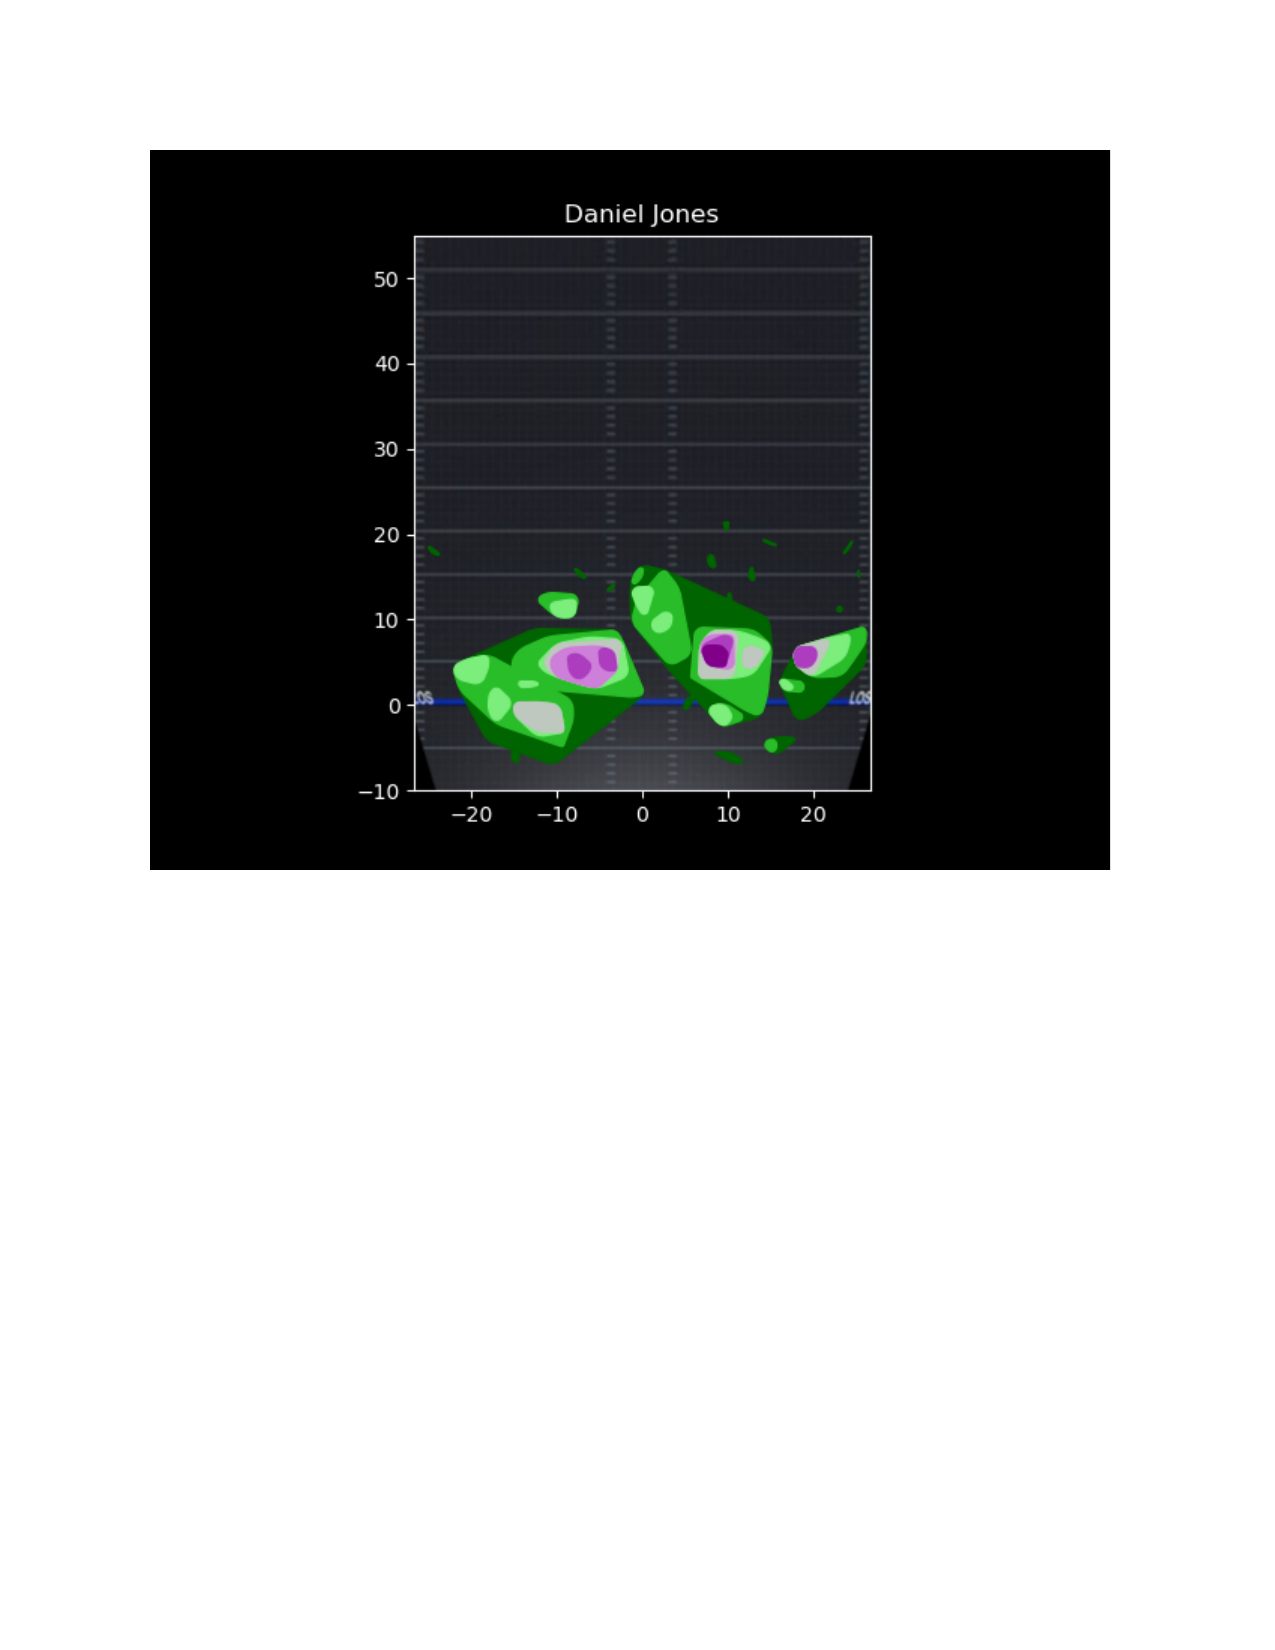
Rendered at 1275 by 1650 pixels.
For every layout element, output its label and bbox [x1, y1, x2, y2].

picture [150, 150, 1110, 870]
